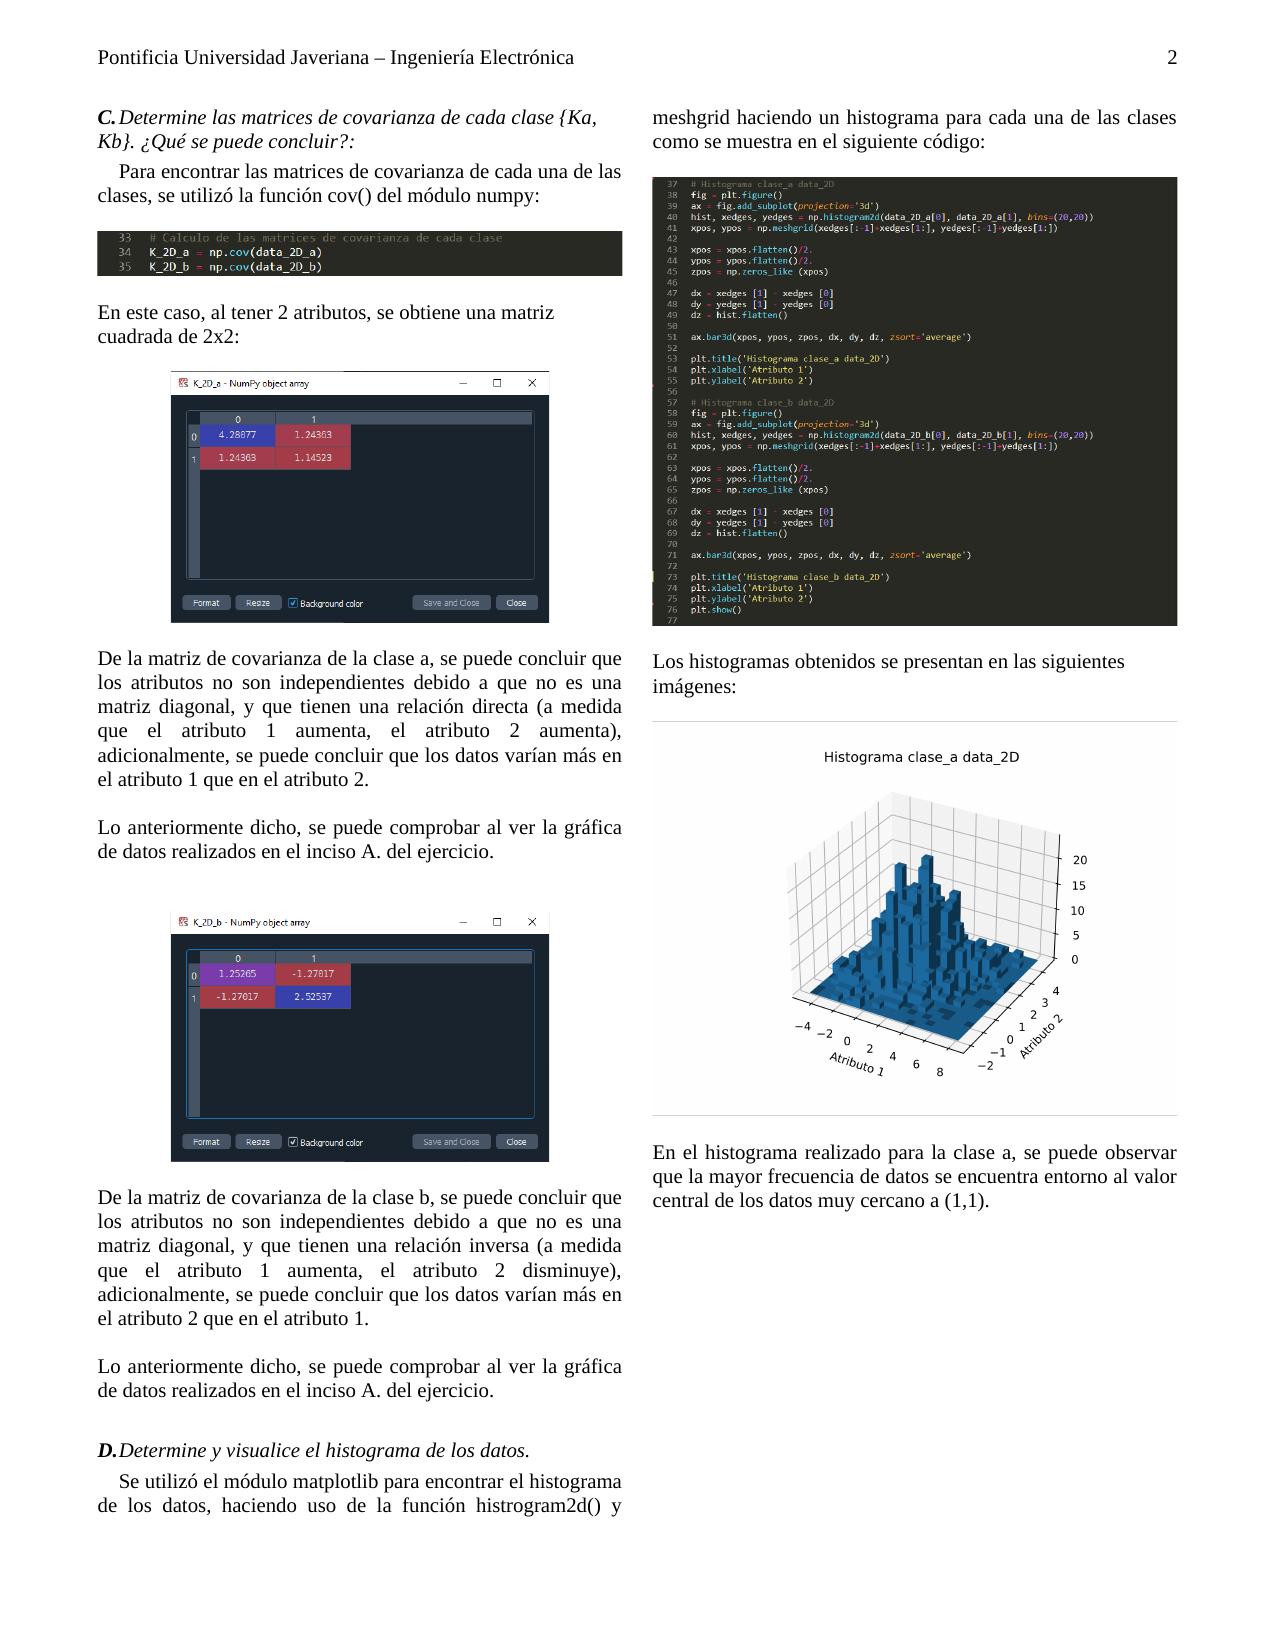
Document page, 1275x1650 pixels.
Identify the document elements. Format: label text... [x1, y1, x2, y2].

subtitle Determine las matrices de covarianza de cada clase {Ka, Kb}. ¿Qué se puede concluir?: [97, 105, 622, 153]
text En el histograma realizado para la clase a, se puede observar que la mayor frecuencia de datos se encuentra entorno al valor central de los datos muy cercano a (1,1). [652, 1140, 1177, 1212]
picture [97, 231, 623, 276]
picture [652, 177, 1178, 626]
text De la matriz de covarianza de la clase b, se puede concluir que los atributos no son independientes debido a que no es una matriz diagonal, y que tienen una relación inversa (a medida que el atributo 1 aumenta, el atributo 2 disminuye), adicionalmente, se puede concluir que los datos varían más en el atributo 2 que en el atributo 1. [97, 1185, 622, 1330]
text De la matriz de covarianza de la clase a, se puede concluir que los atributos no son independientes debido a que no es una matriz diagonal, y que tienen una relación directa (a medida que el atributo 1 aumenta, el atributo 2 aumenta), adicionalmente, se puede concluir que los datos varían más en el atributo 1 que en el atributo 2. [97, 646, 622, 791]
picture [652, 721, 1178, 1116]
text Se utilizó el módulo matplotlib para encontrar el histograma de los datos, haciendo uso de la función histrogram2d() y meshgrid haciendo un histograma para cada una de las clases como se muestra en el siguiente código: [652, 105, 1177, 153]
text En este caso, al tener 2 atributos, se obtiene una matriz cuadrada de 2x2: [97, 300, 622, 348]
text Se utilizó el módulo matplotlib para encontrar el histograma de los datos, haciendo uso de la función histrogram2d() y meshgrid haciendo un histograma para cada una de las clases como se muestra en el siguiente código: [97, 1469, 622, 1517]
text Lo anteriormente dicho, se puede comprobar al ver la gráfica de datos realizados en el inciso A. del ejercicio. [97, 815, 622, 863]
picture [170, 371, 550, 623]
text Para encontrar las matrices de covarianza de cada una de las clases, se utilizó la función cov() del módulo numpy: [97, 159, 622, 207]
subtitle Determine y visualice el histograma de los datos. [97, 1438, 622, 1462]
text Lo anteriormente dicho, se puede comprobar al ver la gráfica de datos realizados en el inciso A. del ejercicio. [97, 1354, 622, 1402]
picture [170, 911, 550, 1162]
text Los histogramas obtenidos se presentan en las siguientes imágenes: [652, 649, 1177, 698]
